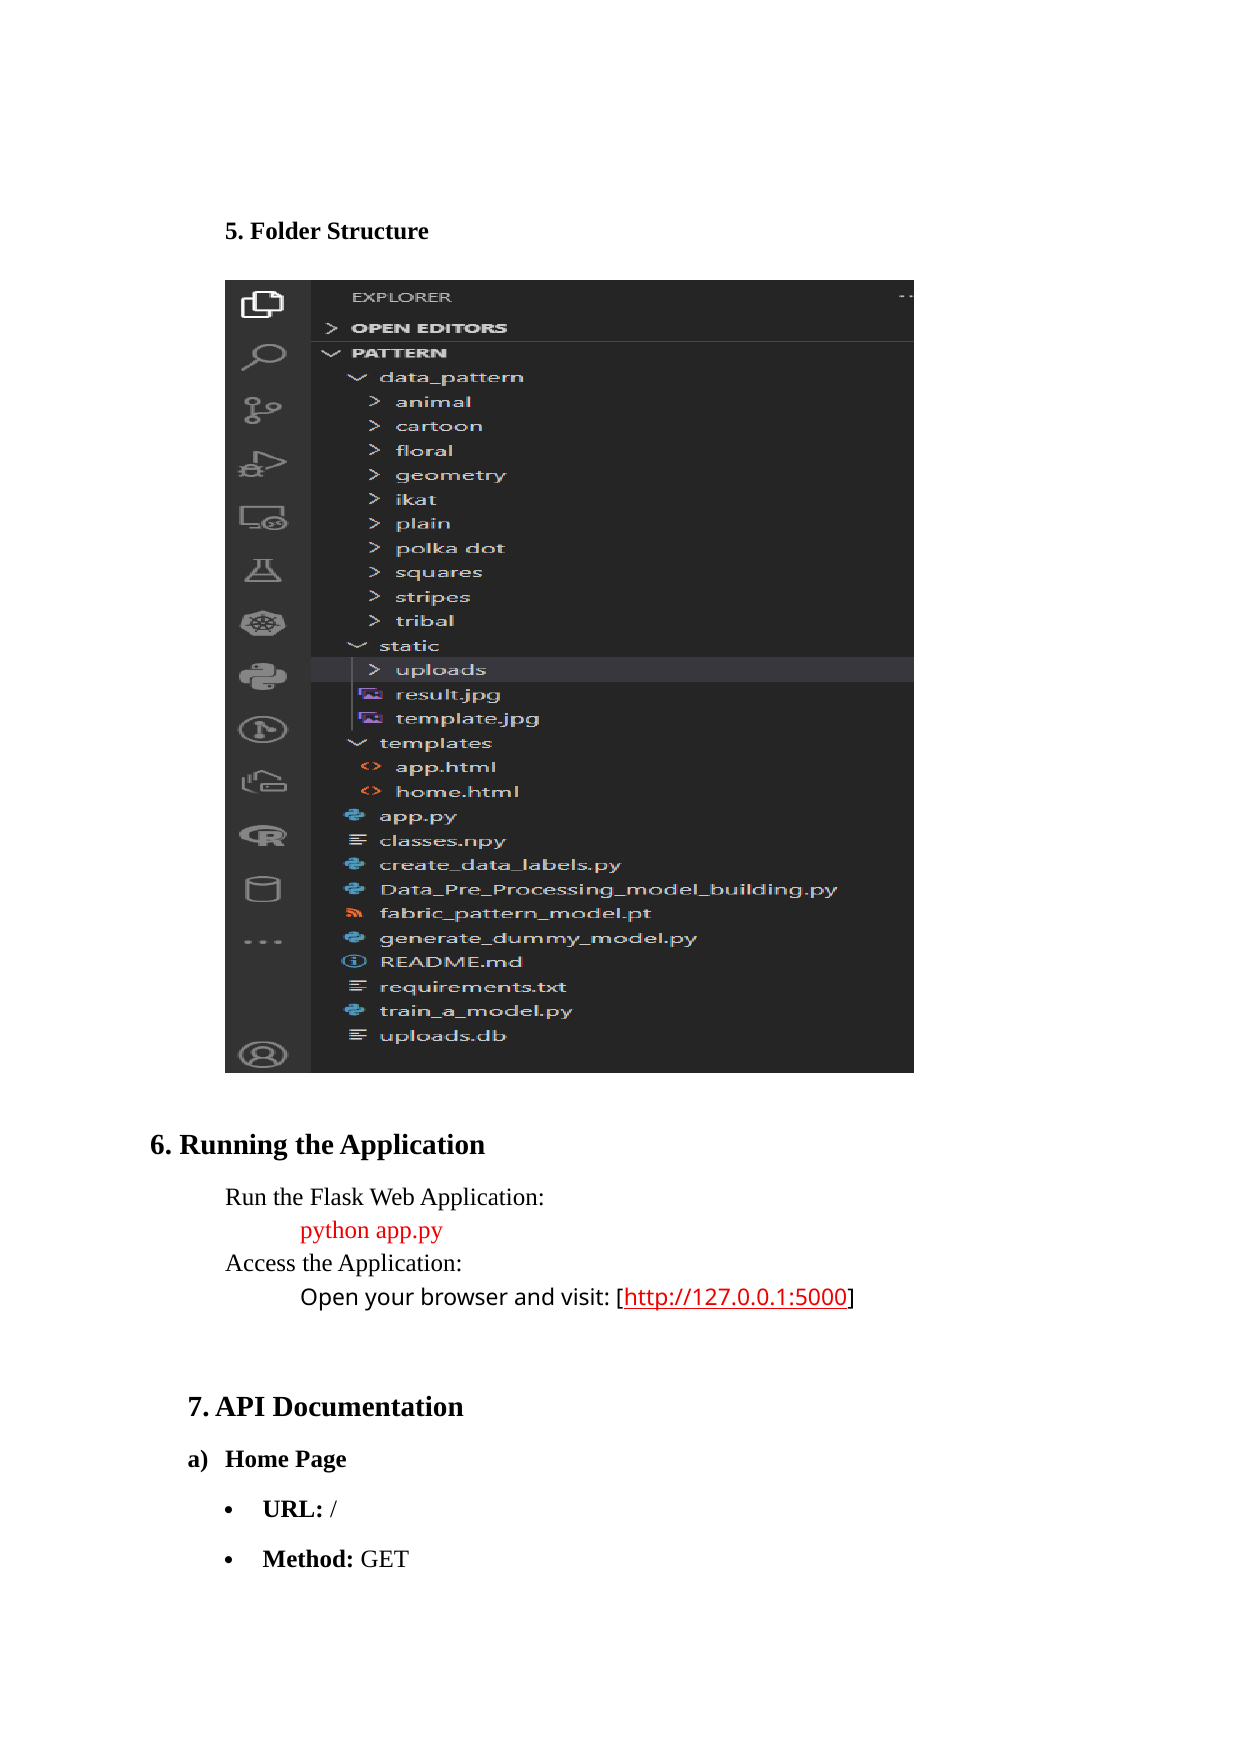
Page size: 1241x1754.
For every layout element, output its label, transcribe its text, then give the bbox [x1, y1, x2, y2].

list URL: / [225, 1494, 1090, 1523]
text 7. API Documentation [187, 1389, 1090, 1423]
list Home Page [187, 1444, 1090, 1473]
picture [225, 280, 914, 1073]
list Method: GET [225, 1544, 1090, 1572]
list 5. Folder Structure [225, 216, 1090, 245]
list Run the Flask Web Application: [187, 1182, 1090, 1211]
list Access the Application: [187, 1248, 1090, 1277]
list Open your browser and visit: [http://127.0.0.1:5000] [262, 1281, 1090, 1312]
text 6. Running the Application [150, 1127, 1090, 1161]
list python app.py [262, 1215, 1090, 1244]
